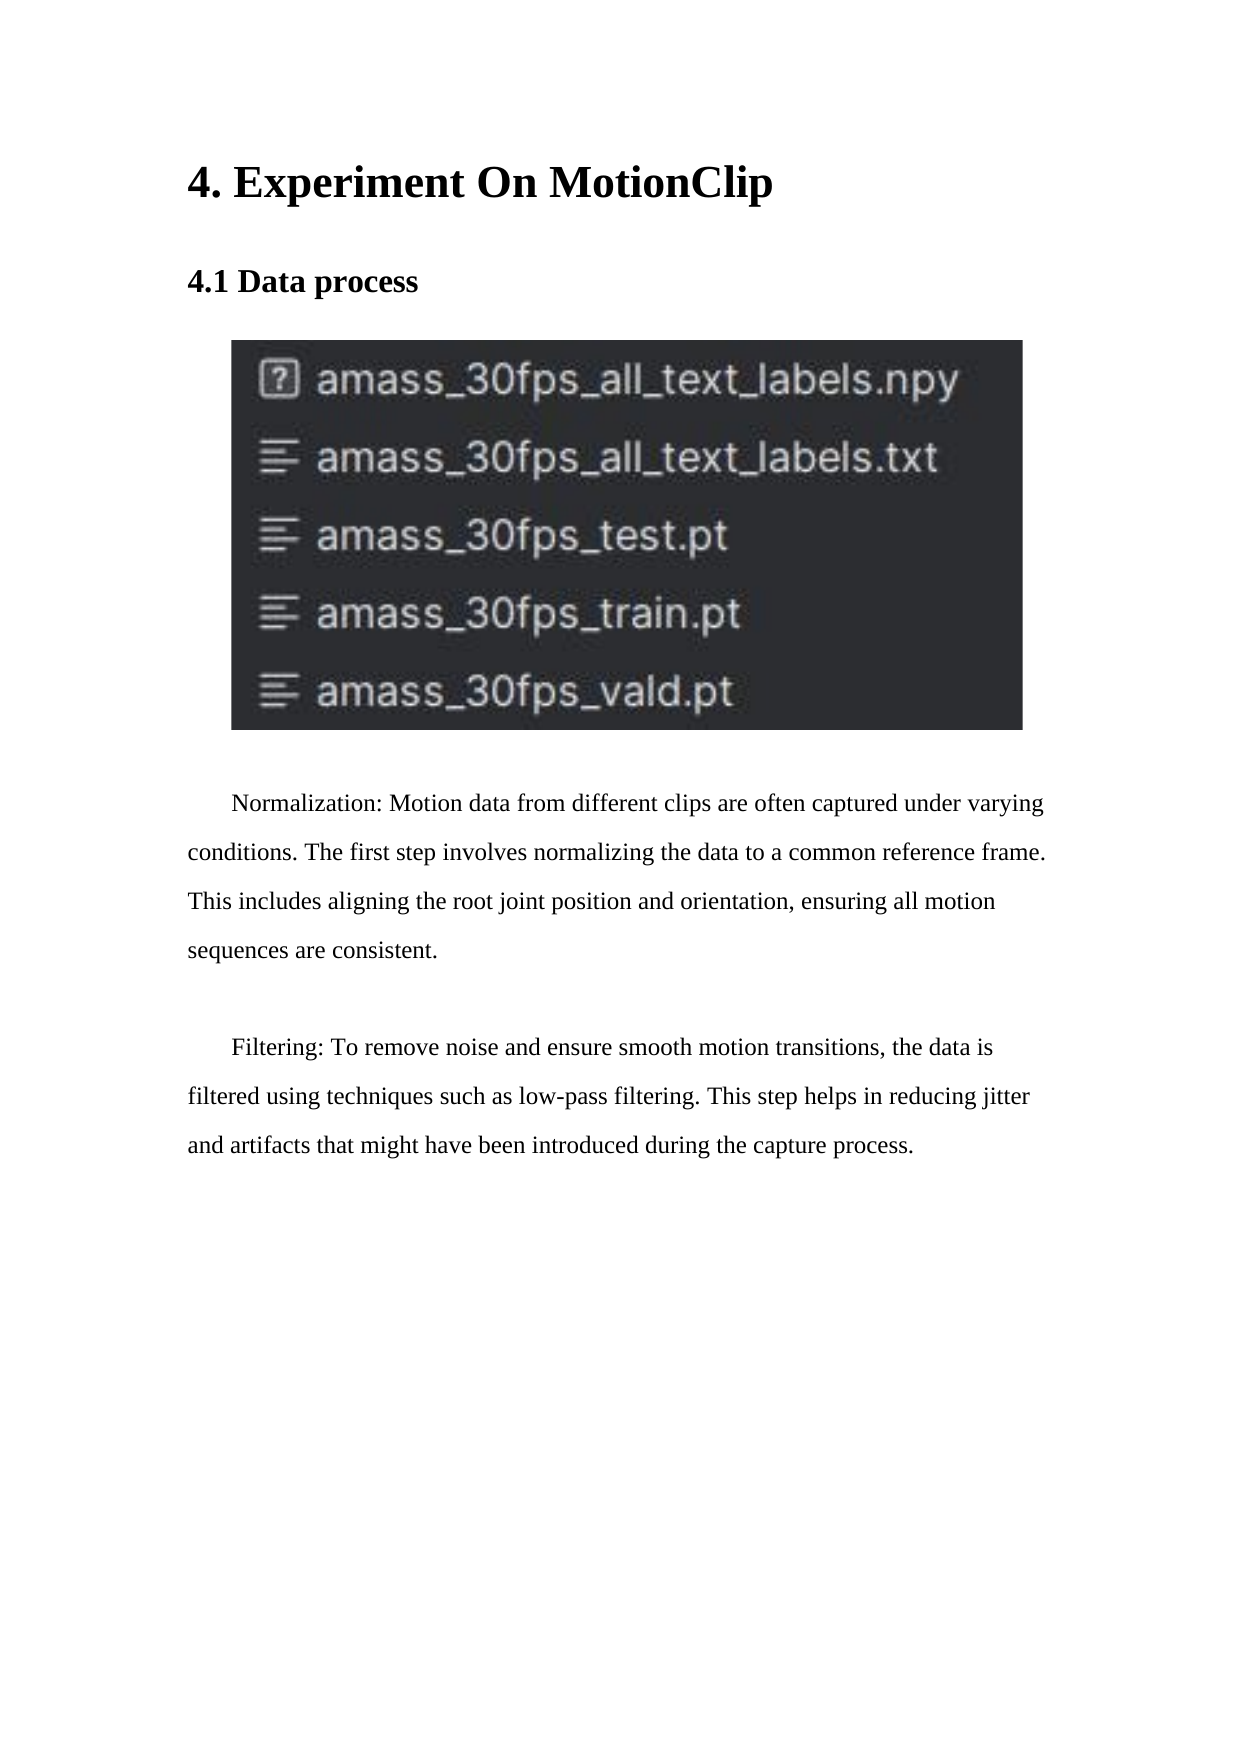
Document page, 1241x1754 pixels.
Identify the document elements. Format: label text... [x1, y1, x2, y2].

text Filtering: To remove noise and ensure smooth motion transitions, the data is filtered using techniques such as low-pass filtering. This step helps in reducing jitter and artifacts that might have been introduced during the capture process. [187, 1032, 1052, 1158]
picture [231, 340, 1023, 730]
text Normalization: Motion data from different clips are often captured under varying conditions. The first step involves normalizing the data to a common reference frame. This includes aligning the root joint position and orientation, ensuring all motion sequences are consistent. [187, 788, 1052, 964]
subtitle Experiment On MotionClip [187, 154, 1117, 207]
subtitle Data process [187, 261, 1117, 299]
